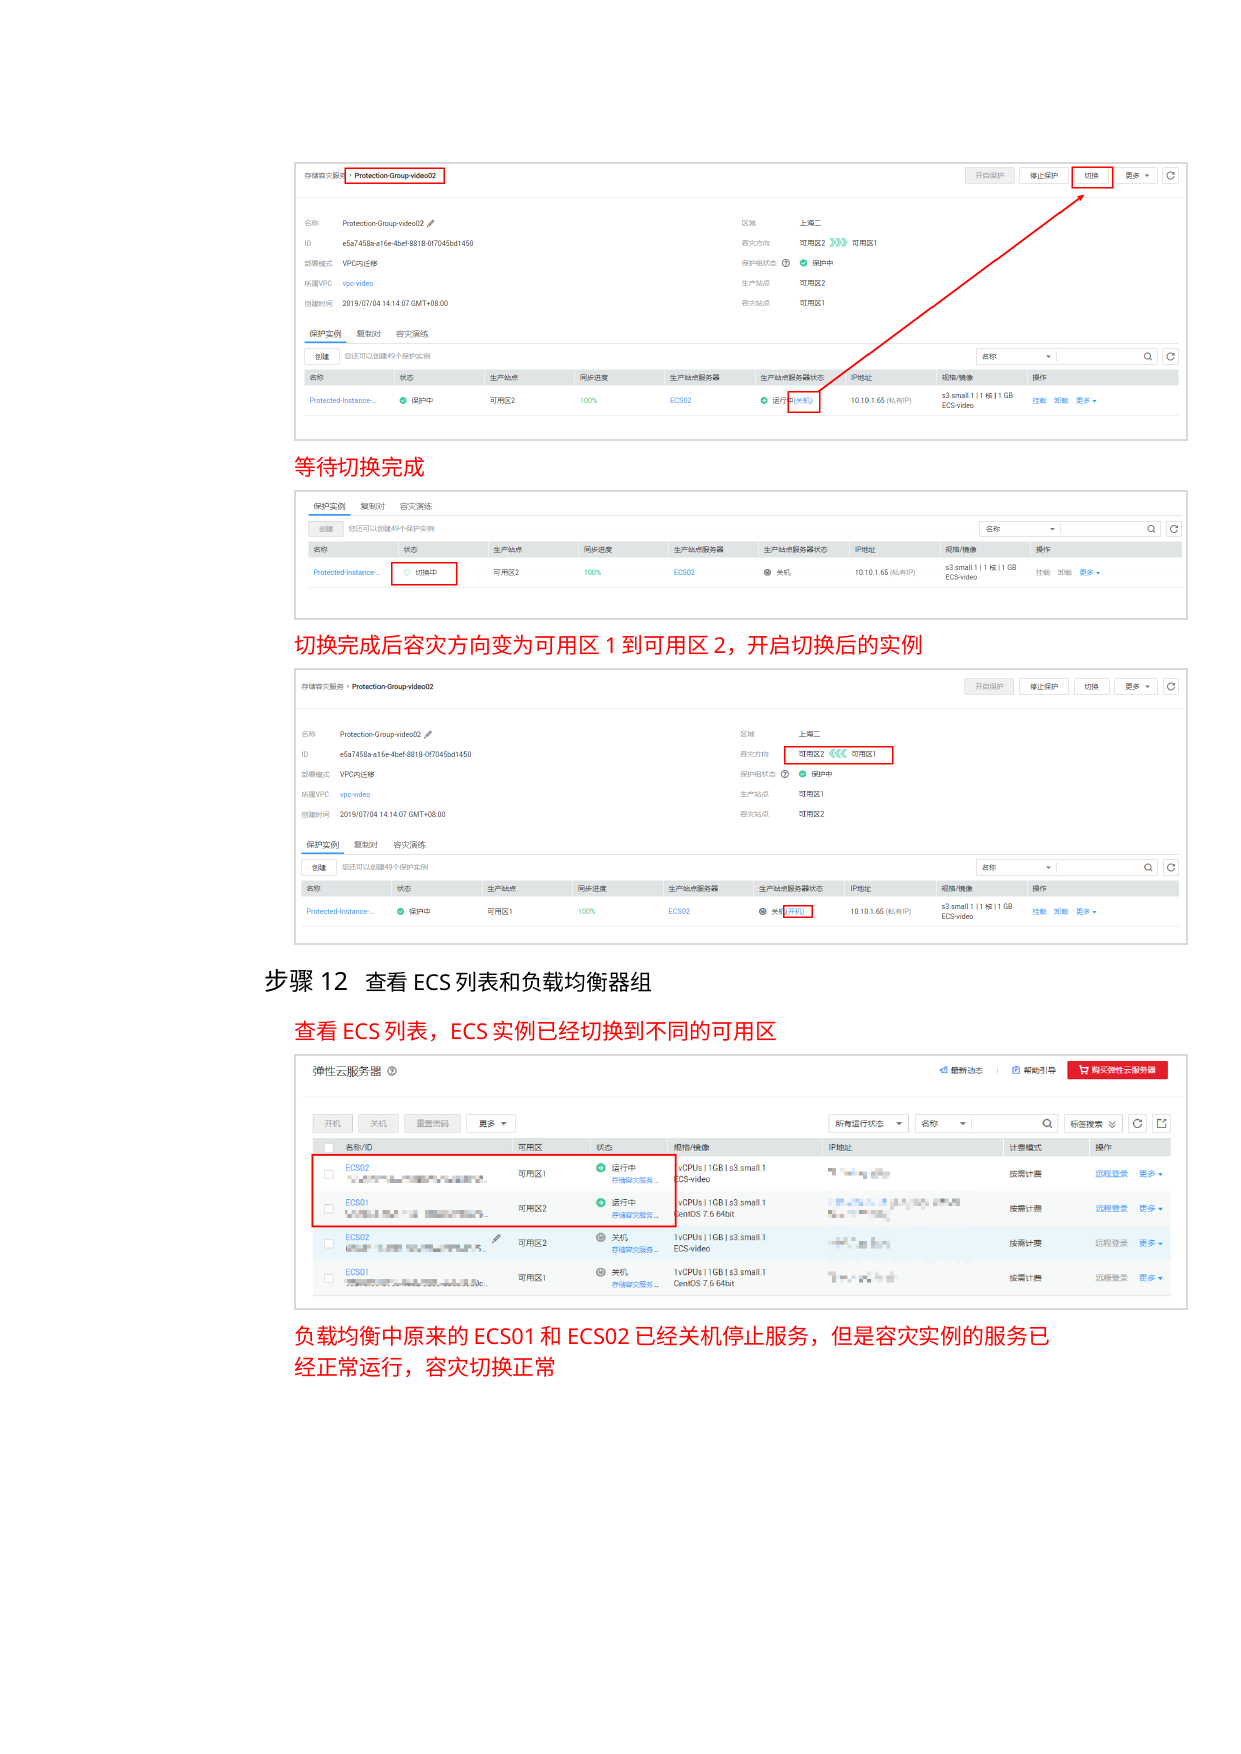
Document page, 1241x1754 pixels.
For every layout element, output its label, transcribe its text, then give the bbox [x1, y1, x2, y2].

text 负载均衡中原来的ECS01和ECS02已经关机停止服务，但是容灾实例的服务已经正常运行，容灾切换正常 [294, 1319, 1053, 1382]
text 查看ECS列表，ECS实例已经切换到不同的可用区 [294, 1014, 1053, 1046]
picture [296, 670, 1186, 943]
picture [296, 1056, 1186, 1308]
text 等待切换完成 [294, 450, 1053, 481]
text 查看ECS列表和负载均衡器组 [348, 961, 1053, 998]
picture [296, 164, 1186, 439]
picture [296, 492, 1186, 618]
text 切换完成后容灾方向变为可用区1到可用区2，开启切换后的实例 [294, 628, 1053, 660]
